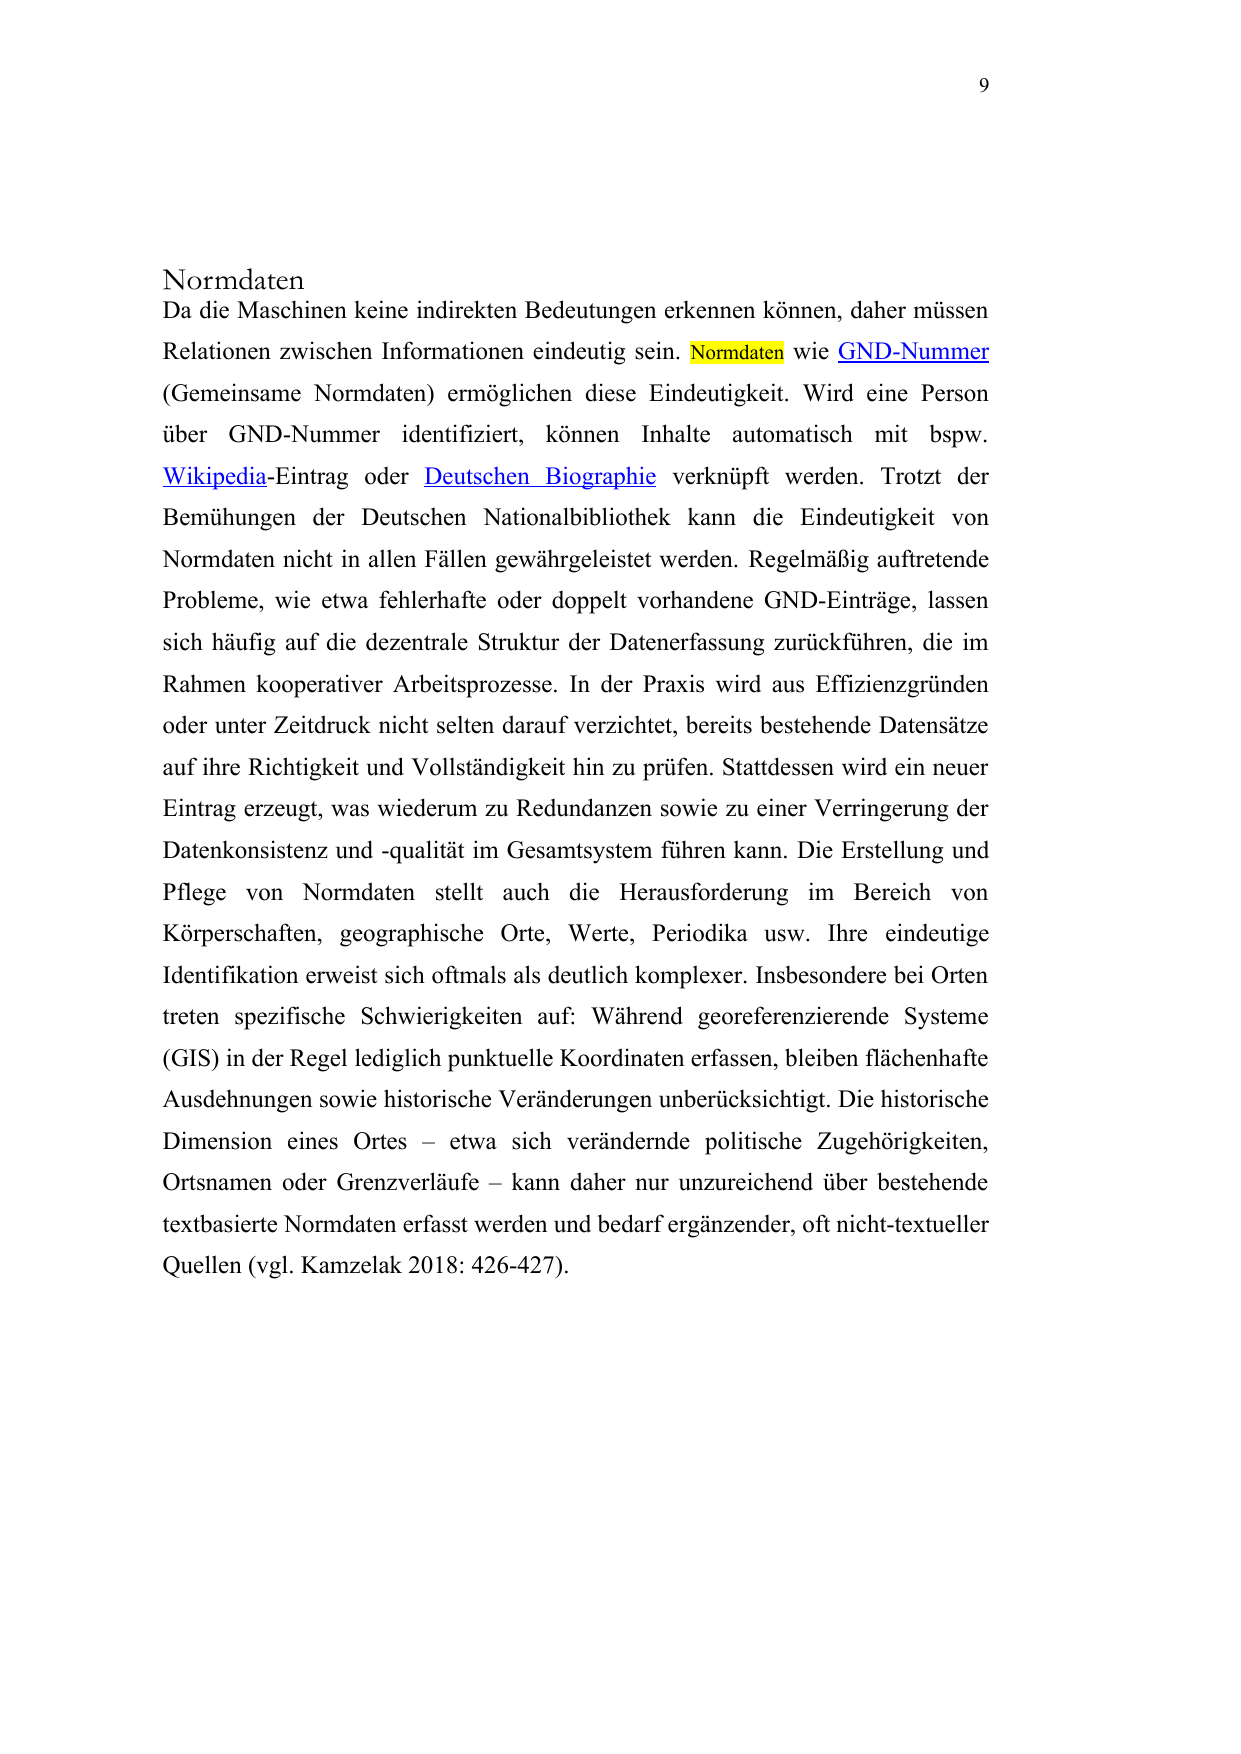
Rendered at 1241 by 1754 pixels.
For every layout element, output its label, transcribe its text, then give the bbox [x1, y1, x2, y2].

text Da die Maschinen keine indirekten Bedeutungen erkennen können, daher müssen Relationen zwischen Informationen eindeutig sein. Normdaten wie GND-Nummer (Gemeinsame Normdaten) ermöglichen diese Eindeutigkeit. Wird eine Person über GND-Nummer identifiziert, können Inhalte automatisch mit bspw. Wikipedia-Eintrag oder Deutschen Biographie verknüpft werden. Trotzt der Bemühungen der Deutschen Nationalbibliothek kann die Eindeutigkeit von Normdaten nicht in allen Fällen gewährgeleistet werden. Regelmäßig auftretende Probleme, wie etwa fehlerhafte oder doppelt vorhandene GND-Einträge, lassen sich häufig auf die dezentrale Struktur der Datenerfassung zurückführen, die im Rahmen kooperativer Arbeitsprozesse. In der Praxis wird aus Effizienzgründen oder unter Zeitdruck nicht selten darauf verzichtet, bereits bestehende Datensätze auf ihre Richtigkeit und Vollständigkeit hin zu prüfen. Stattdessen wird ein neuer Eintrag erzeugt, was wiederum zu Redundanzen sowie zu einer Verringerung der Datenkonsistenz und -qualität im Gesamtsystem führen kann. Die Erstellung und Pflege von Normdaten stellt auch die Herausforderung im Bereich von Körperschaften, geographische Orte, Werte, Periodika usw. Ihre eindeutige Identifikation erweist sich oftmals als deutlich komplexer. Insbesondere bei Orten treten spezifische Schwierigkeiten auf: Während georeferenzierende Systeme (GIS) in der Regel lediglich punktuelle Koordinaten erfassen, bleiben flächenhafte Ausdehnungen sowie historische Veränderungen unberücksichtigt. Die historische Dimension eines Ortes – etwa sich verändernde politische Zugehörigkeiten, Ortsnamen oder Grenzverläufe – kann daher nur unzureichend über bestehende textbasierte Normdaten erfasst werden und bedarf ergänzender, oft nicht-textueller Quellen (vgl. Kamzelak 2018: 426-427). [162, 296, 989, 1279]
subtitle Normdaten [162, 262, 989, 296]
